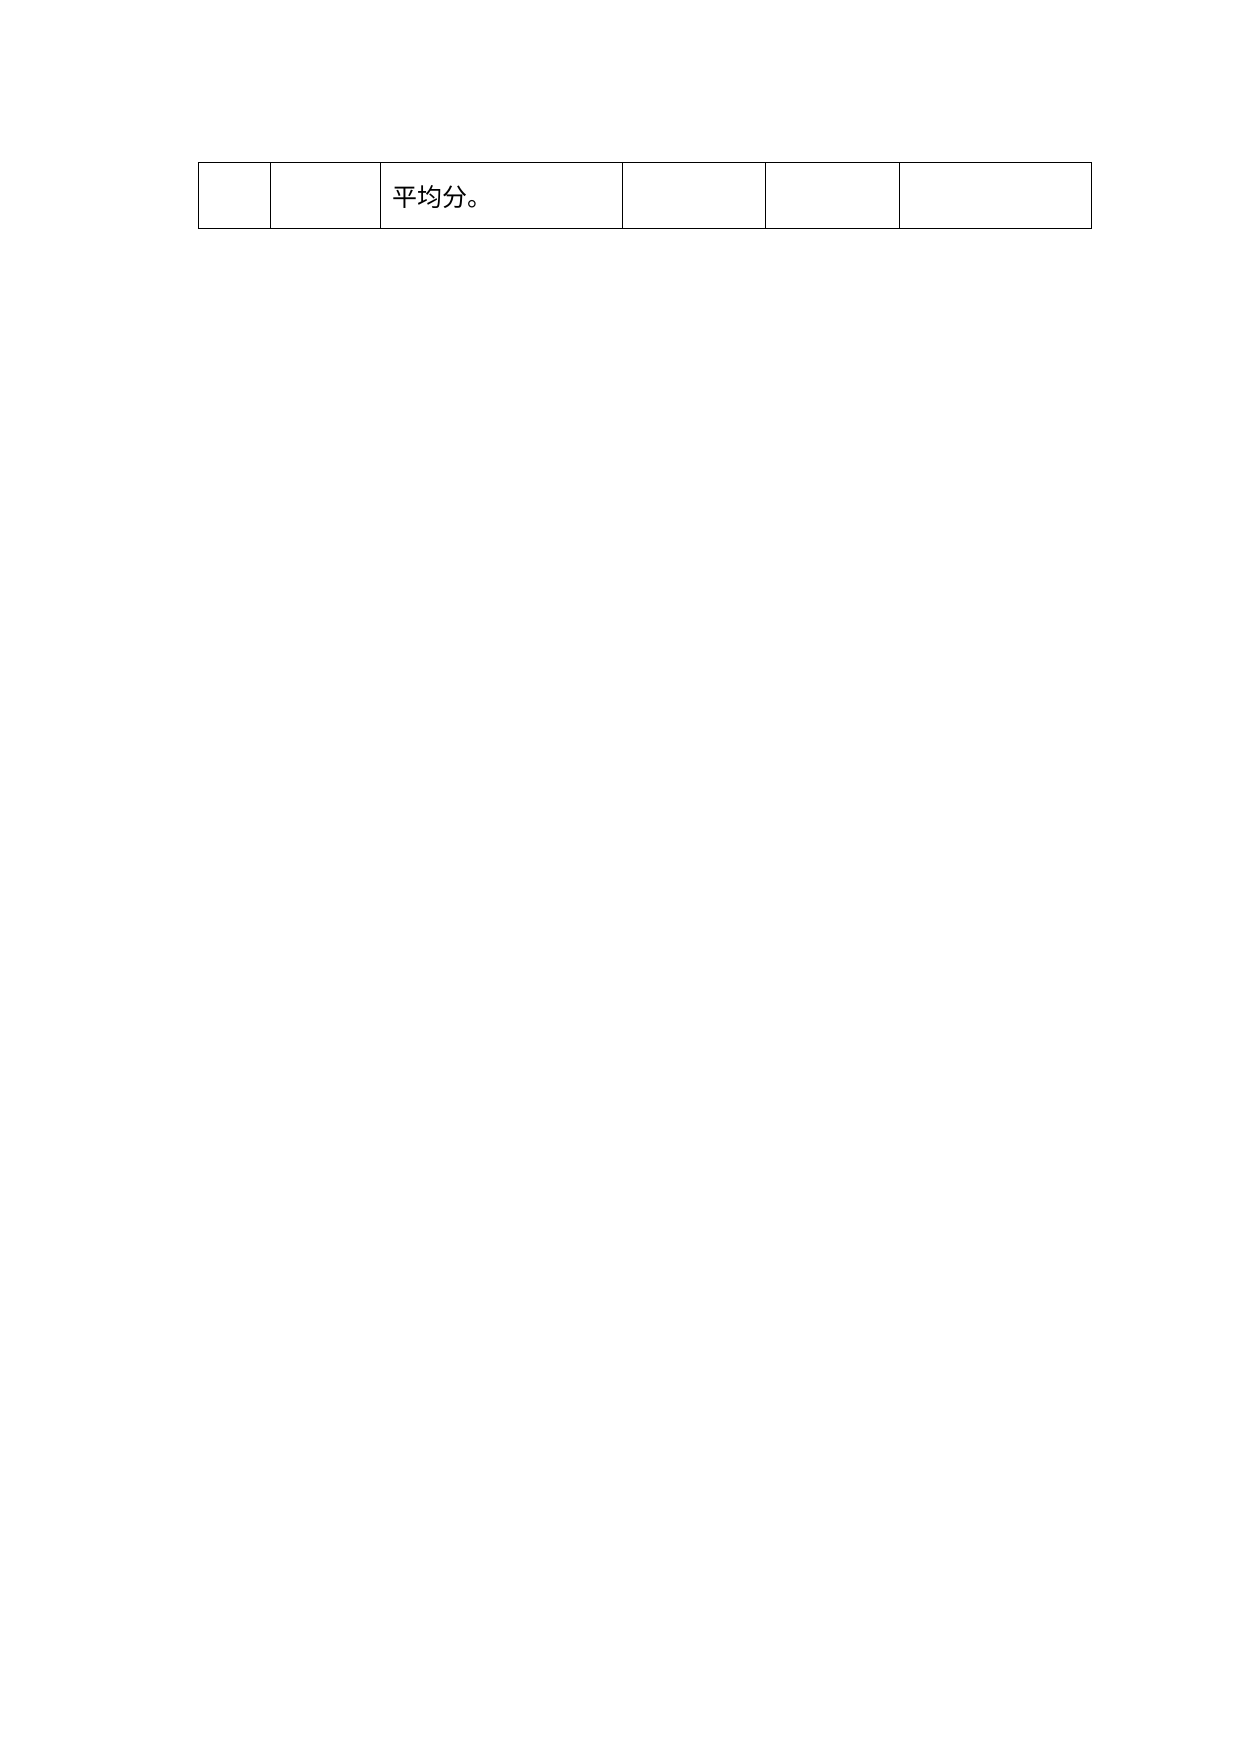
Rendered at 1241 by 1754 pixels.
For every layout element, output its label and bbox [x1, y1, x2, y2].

table_cell [381, 163, 622, 228]
table_cell [900, 163, 1091, 228]
